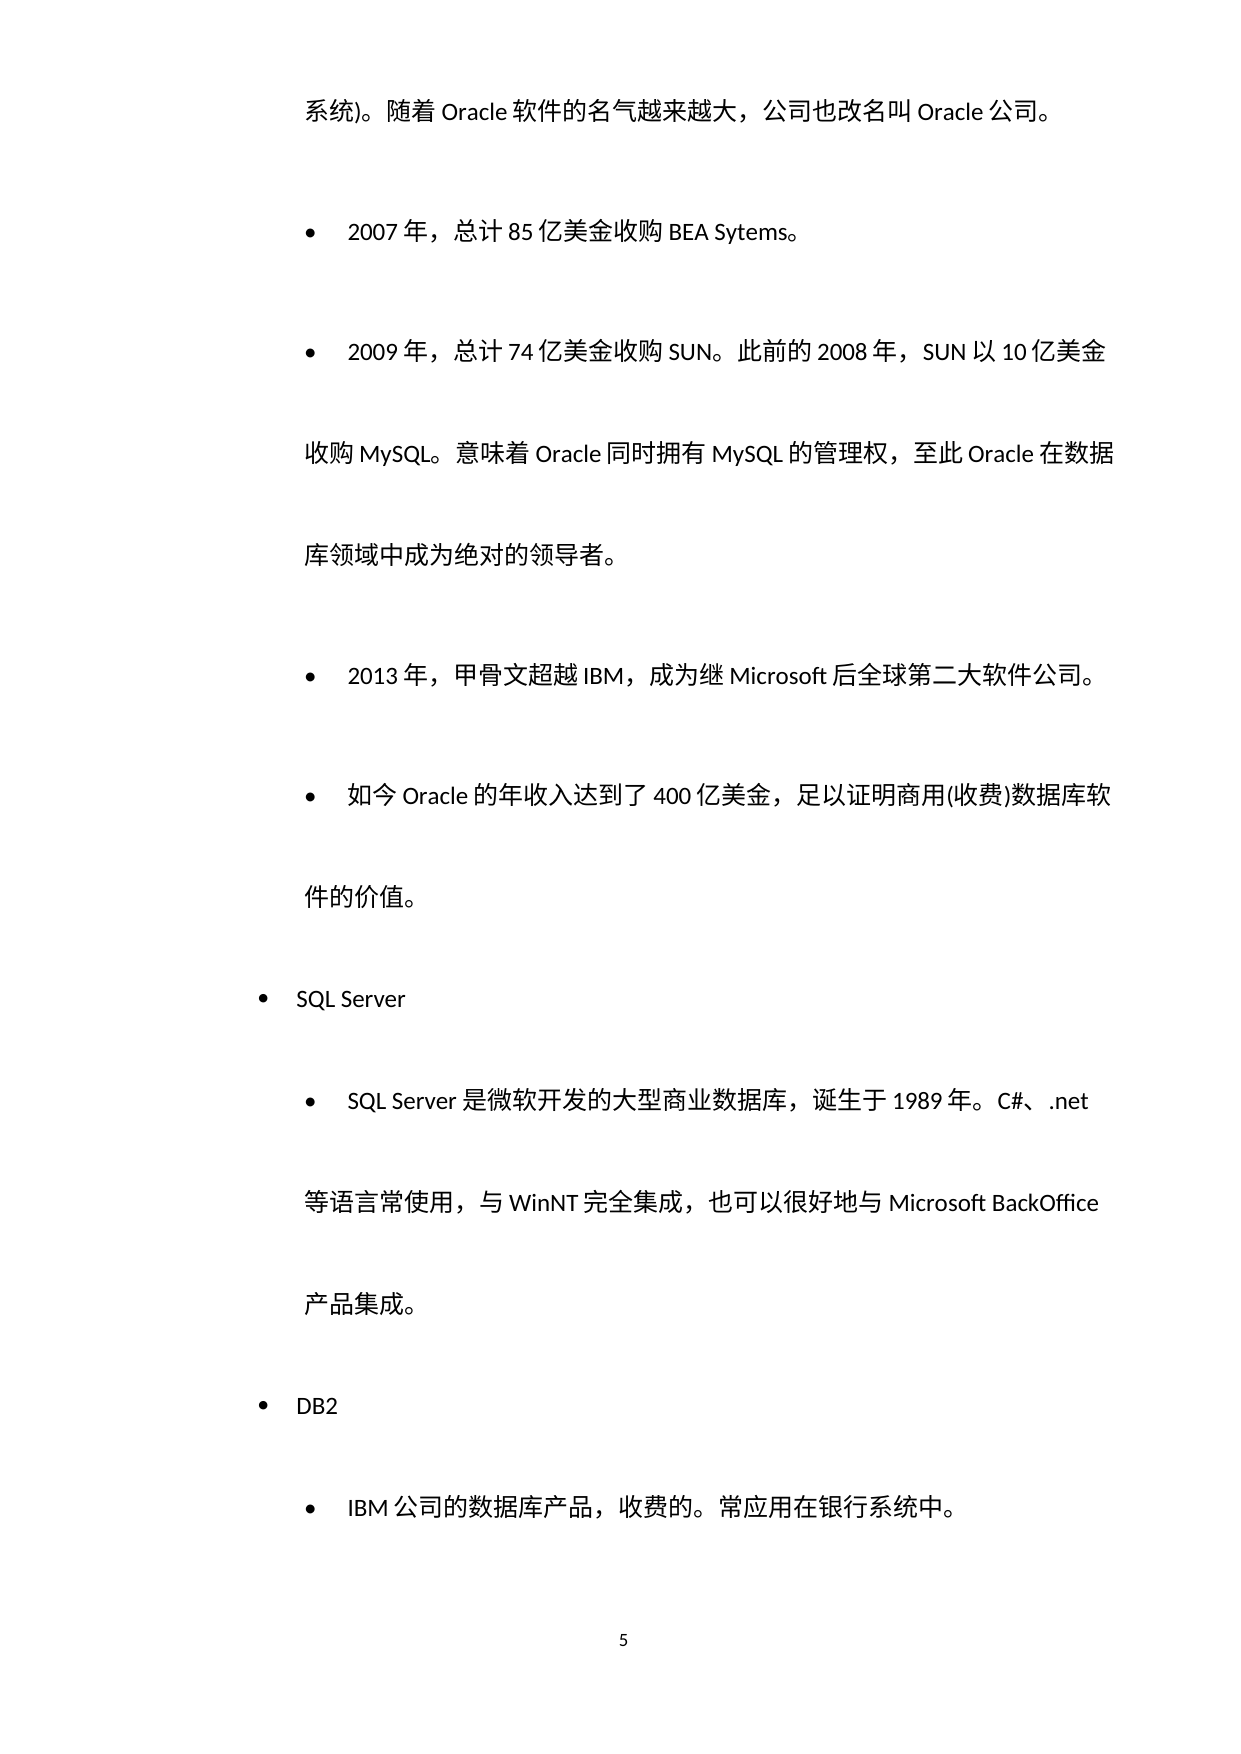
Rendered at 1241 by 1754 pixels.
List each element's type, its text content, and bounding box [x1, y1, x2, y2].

list DB2 [259, 1388, 1118, 1422]
text • SQL Server是微软开发的大型商业数据库，诞生于1989年。C#、.net等语言常使用，与WinNT完全集成，也可以很好地与Microsoft BackOffice产品集成。 [304, 1064, 1118, 1336]
text • 2013年，甲骨文超越IBM，成为继Microsoft后全球第二大软件公司。 [304, 639, 1118, 707]
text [304, 76, 1118, 144]
text • IBM公司的数据库产品，收费的。常应用在银行系统中。 [304, 1471, 1118, 1539]
text • 2009年，总计74亿美金收购SUN。此前的2008年，SUN以10亿美金收购MySQL。意味着Oracle同时拥有MySQL的管理权，至此Oracle在数据库领域中成为绝对的领导者。 [304, 316, 1118, 587]
text • 如今Oracle的年收入达到了400亿美金，足以证明商用(收费)数据库软件的价值。 [304, 759, 1118, 929]
text • 2007年，总计85亿美金收购BEA Sytems。 [304, 196, 1118, 264]
list SQL Server [259, 981, 1118, 1015]
